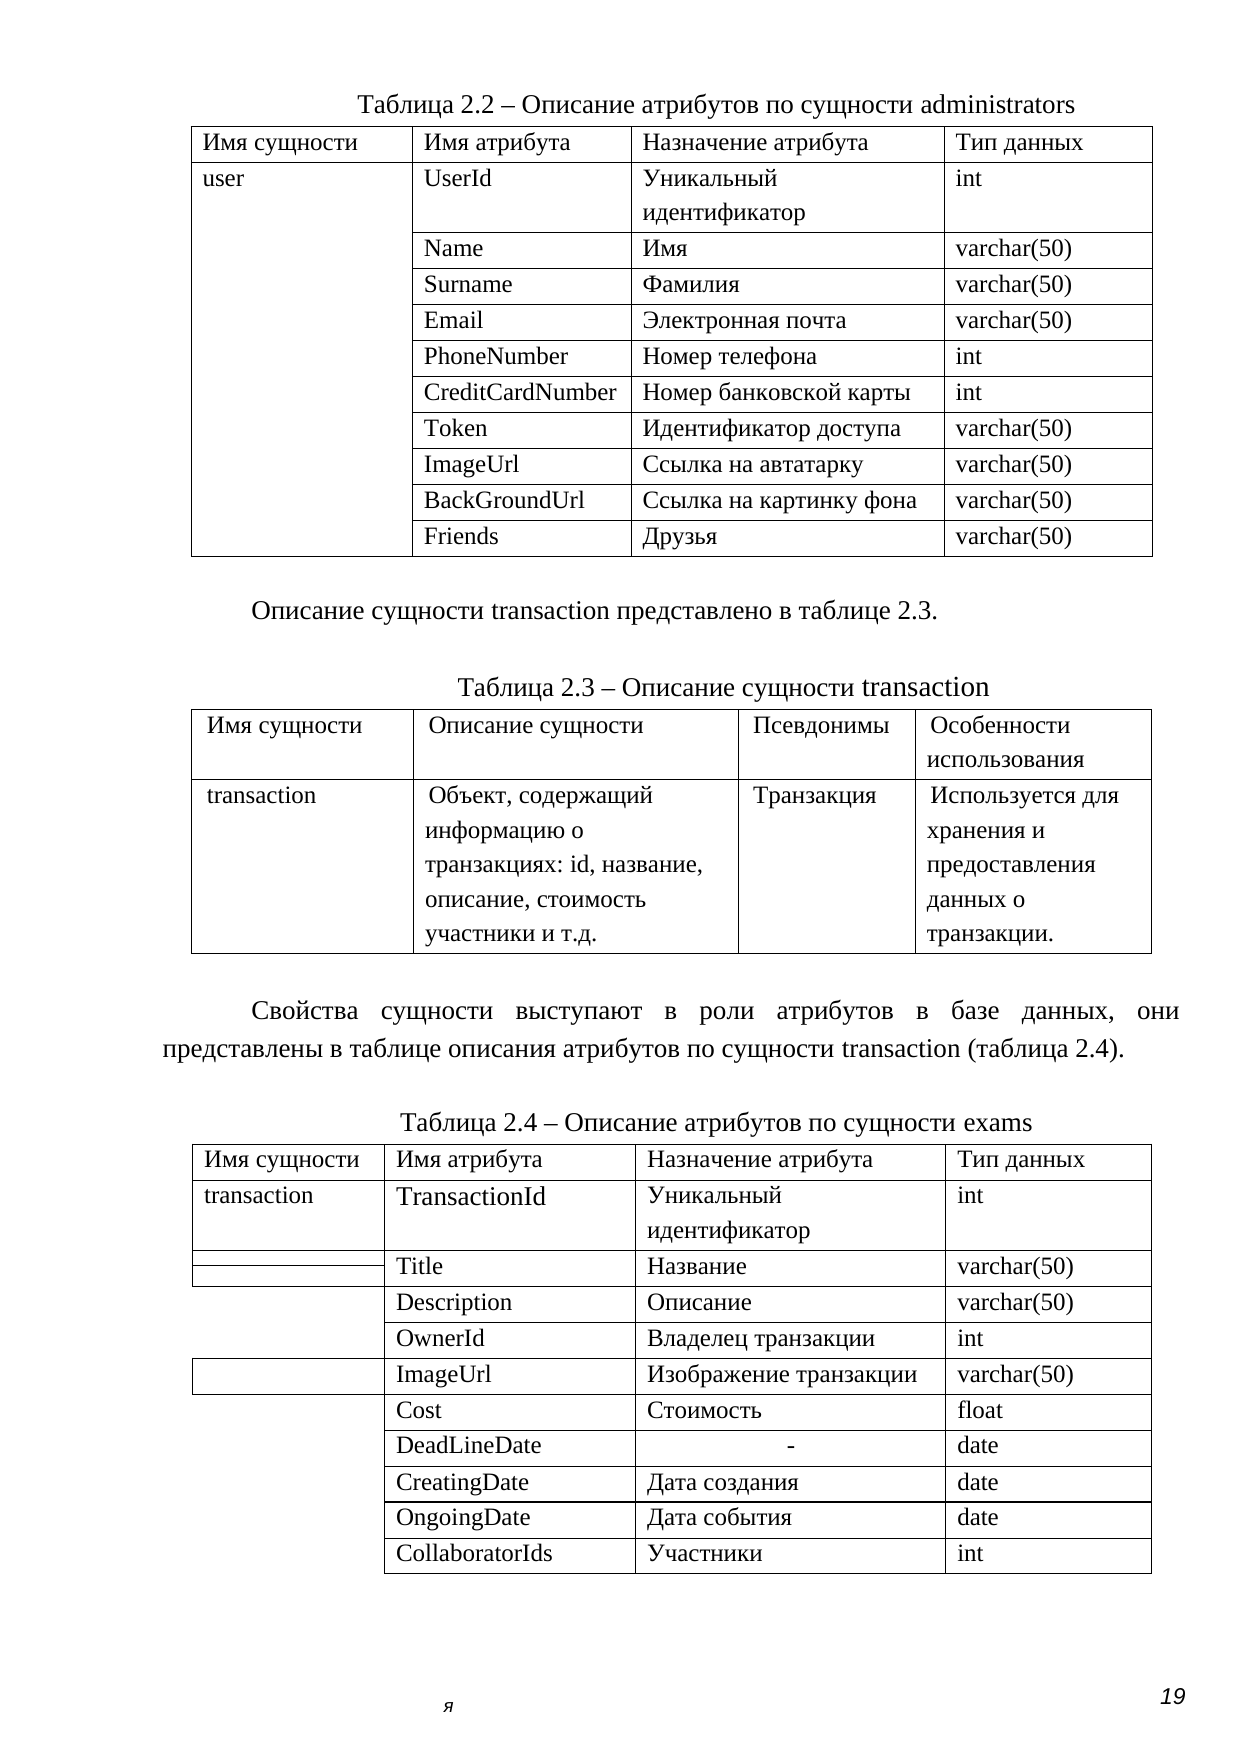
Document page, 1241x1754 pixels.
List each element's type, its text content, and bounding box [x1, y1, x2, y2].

table_cell Friends [413, 521, 631, 556]
table_header Назначение атрибута [632, 127, 944, 162]
table_cell varchar(50) [945, 413, 1152, 448]
table_header Назначение атрибута [636, 1145, 945, 1179]
table_cell Номер банковской карты [632, 377, 944, 412]
table_cell OngoingDate [385, 1503, 635, 1537]
table_header Особенности использования [916, 710, 1151, 779]
table_cell Участники [636, 1539, 945, 1573]
table_cell varchar(50) [945, 449, 1152, 484]
table_cell CreditCardNumber [413, 377, 631, 412]
table_cell date [946, 1503, 1151, 1537]
table_cell Используется для хранения и предоставления данных о транзакции. [916, 780, 1151, 953]
table_cell Cost [385, 1395, 635, 1429]
table_cell TransactionId [385, 1181, 635, 1250]
table_cell - [636, 1431, 945, 1466]
table_header Имя сущности [192, 710, 413, 779]
table_cell int [946, 1181, 1151, 1250]
table_header Тип данных [946, 1145, 1151, 1179]
table_cell varchar(50) [946, 1251, 1151, 1286]
table_cell Объект, содержащий информацию о транзакциях: id, название, описание, стоимость участники и т.д. [414, 780, 738, 953]
table_cell Description [385, 1287, 635, 1322]
table_cell OwnerId [385, 1323, 635, 1358]
table_cell float [946, 1395, 1151, 1429]
table_cell int [945, 377, 1152, 412]
table_cell Surname [413, 269, 631, 304]
table_cell Транзакция [739, 780, 915, 953]
table_header Имя атрибута [413, 127, 631, 162]
table_cell int [946, 1539, 1151, 1573]
table_cell transaction [193, 1181, 384, 1250]
table_cell Номер телефона [632, 341, 944, 376]
table_cell int [945, 163, 1152, 232]
table_cell varchar(50) [945, 521, 1152, 556]
table_cell date [946, 1467, 1151, 1501]
table_cell Фамилия [632, 269, 944, 304]
table_cell ImageUrl [413, 449, 631, 484]
table_cell Уникальный идентификатор [636, 1181, 945, 1250]
text Таблица 2.2 – Описание атрибутов по сущности administrators [162, 89, 1181, 120]
table_cell ImageUrl [385, 1359, 635, 1394]
table_cell varchar(50) [945, 305, 1152, 340]
table_cell int [945, 341, 1152, 376]
table_cell int [946, 1323, 1151, 1358]
table_cell Имя [632, 233, 944, 268]
table_cell Владелец транзакции [636, 1323, 945, 1358]
table_cell Email [413, 305, 631, 340]
table_cell Token [413, 413, 631, 448]
table_cell date [946, 1431, 1151, 1466]
table_cell transaction [192, 780, 413, 953]
table_header Тип данных [945, 127, 1152, 162]
table_cell CreatingDate [385, 1467, 635, 1501]
table_cell BackGroundUrl [413, 485, 631, 520]
table_cell [193, 1266, 384, 1286]
table_header Имя сущности [193, 1145, 384, 1179]
text Таблица 2.3 – Описание сущности transaction [207, 669, 1152, 702]
table_cell Электронная почта [632, 305, 944, 340]
table_header Псевдонимы [739, 710, 915, 779]
text Свойства сущности выступают в роли атрибутов в базе данных, они представлены в таблице описания атрибутов по сущности transaction (таблица 2.4). [162, 994, 1181, 1063]
table_cell [193, 1359, 384, 1394]
table_header Имя сущности [192, 127, 412, 162]
table_cell CollaboratorIds [385, 1539, 635, 1573]
table_cell varchar(50) [945, 269, 1152, 304]
table_cell varchar(50) [945, 233, 1152, 268]
table_cell user [192, 163, 412, 556]
table_cell Ссылка на автатарку [632, 449, 944, 484]
table_cell varchar(50) [946, 1287, 1151, 1322]
table_cell varchar(50) [945, 485, 1152, 520]
table_cell PhoneNumber [413, 341, 631, 376]
table_cell [193, 1251, 384, 1265]
table_cell Друзья [632, 521, 944, 556]
table_cell Уникальный идентификатор [632, 163, 944, 232]
table_cell Название [636, 1251, 945, 1286]
table_cell UserId [413, 163, 631, 232]
table_cell Идентификатор доступа [632, 413, 944, 448]
table_cell Title [385, 1251, 635, 1286]
table_cell Дата события [636, 1503, 945, 1537]
table_cell Name [413, 233, 631, 268]
text Таблица 2.4 – Описание атрибутов по сущности exams [162, 1106, 1181, 1137]
text Описание сущности transaction представлено в таблице 2.3. [162, 594, 1181, 625]
table_cell Описание [636, 1287, 945, 1322]
table_cell varchar(50) [946, 1359, 1151, 1394]
table_cell Дата создания [636, 1467, 945, 1501]
table_cell Стоимость [636, 1395, 945, 1429]
table_cell DeadLineDate [385, 1431, 635, 1466]
table_cell Ссылка на картинку фона [632, 485, 944, 520]
table_header Описание сущности [414, 710, 738, 779]
table_header Имя атрибута [385, 1145, 635, 1179]
table_cell Изображение транзакции [636, 1359, 945, 1394]
